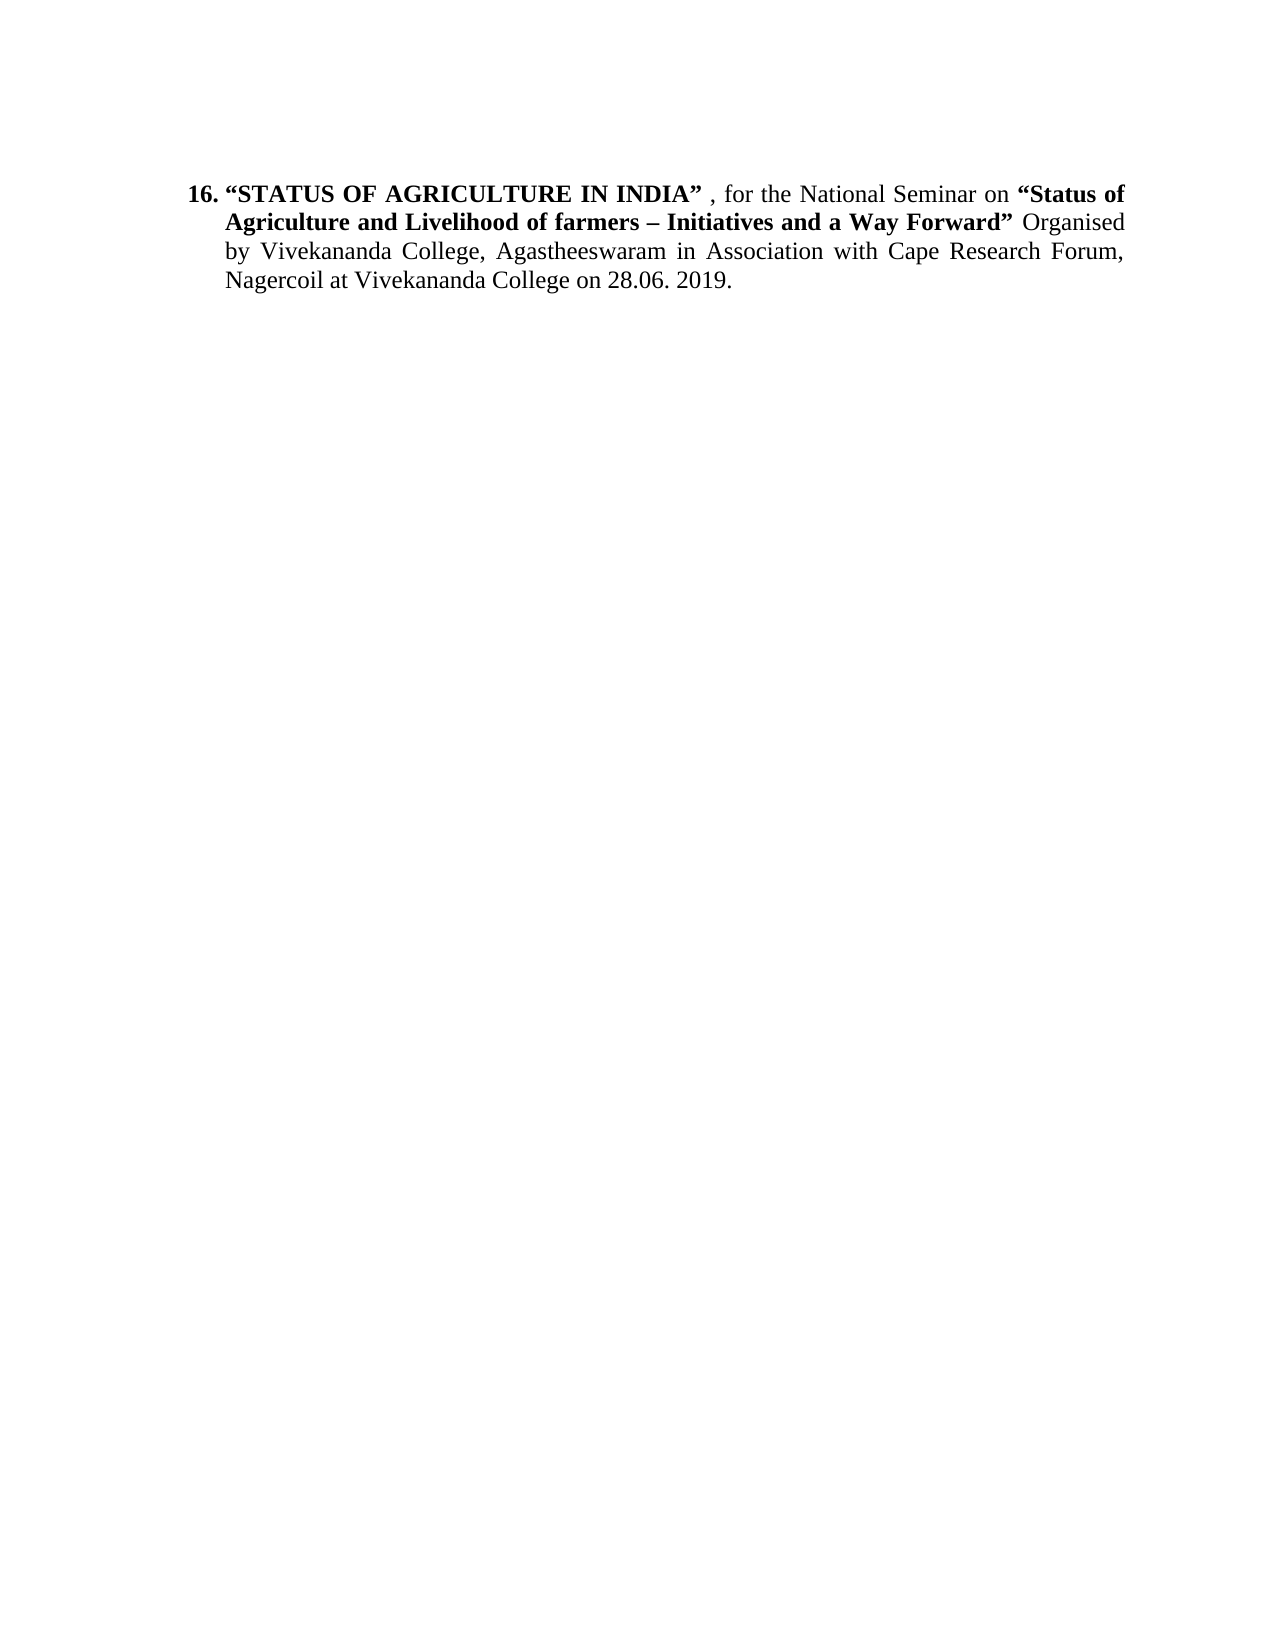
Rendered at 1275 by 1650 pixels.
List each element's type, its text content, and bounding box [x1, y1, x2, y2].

list “STATUS OF AGRICULTURE IN INDIA” , for the National Seminar on “Status of Agriculture and Livelihood of farmers – Initiatives and a Way Forward” Organised by Vivekananda College, Agastheeswaram in Association with Cape Research Forum, Nagercoil at Vivekananda College on 28.06. 2019. [187, 179, 1125, 294]
